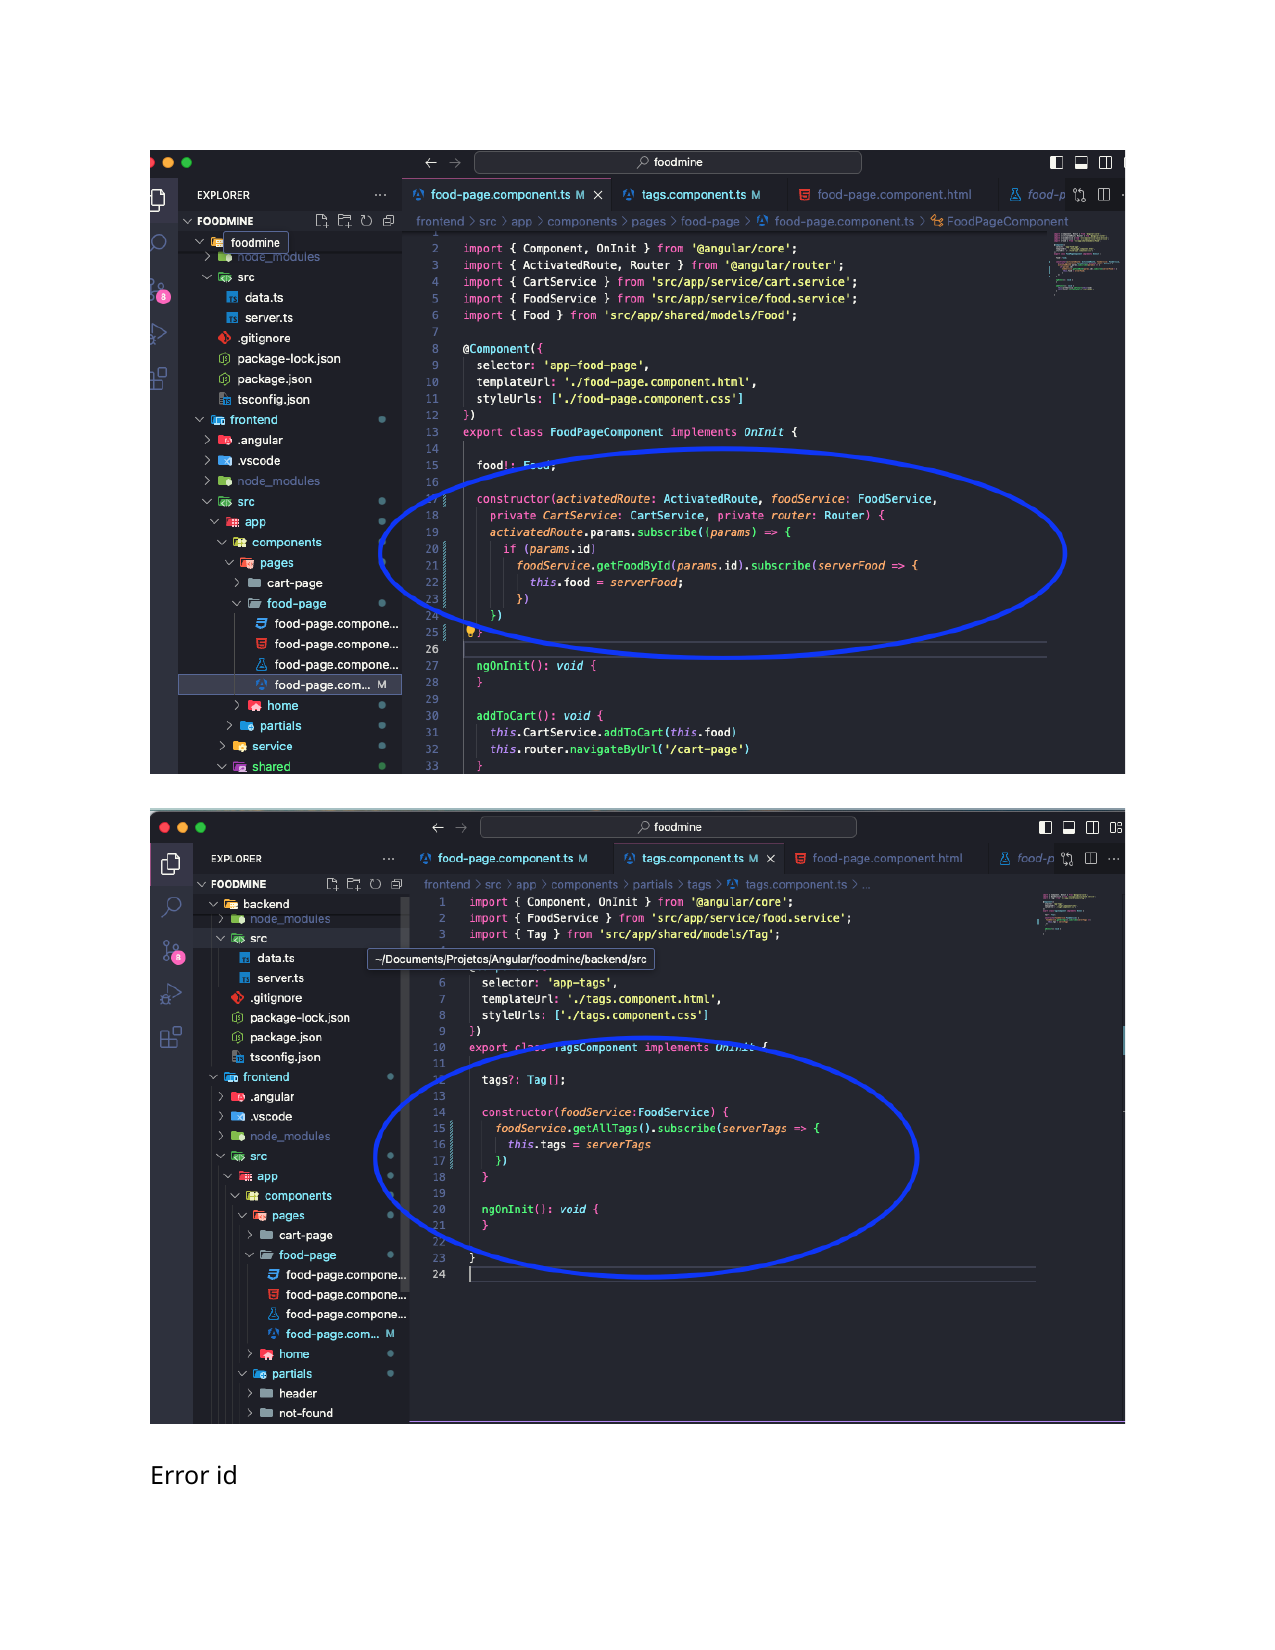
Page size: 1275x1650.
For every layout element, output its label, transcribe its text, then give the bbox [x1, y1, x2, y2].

picture [150, 808, 1125, 1424]
picture [150, 150, 1125, 774]
text Error id [150, 1458, 1125, 1492]
